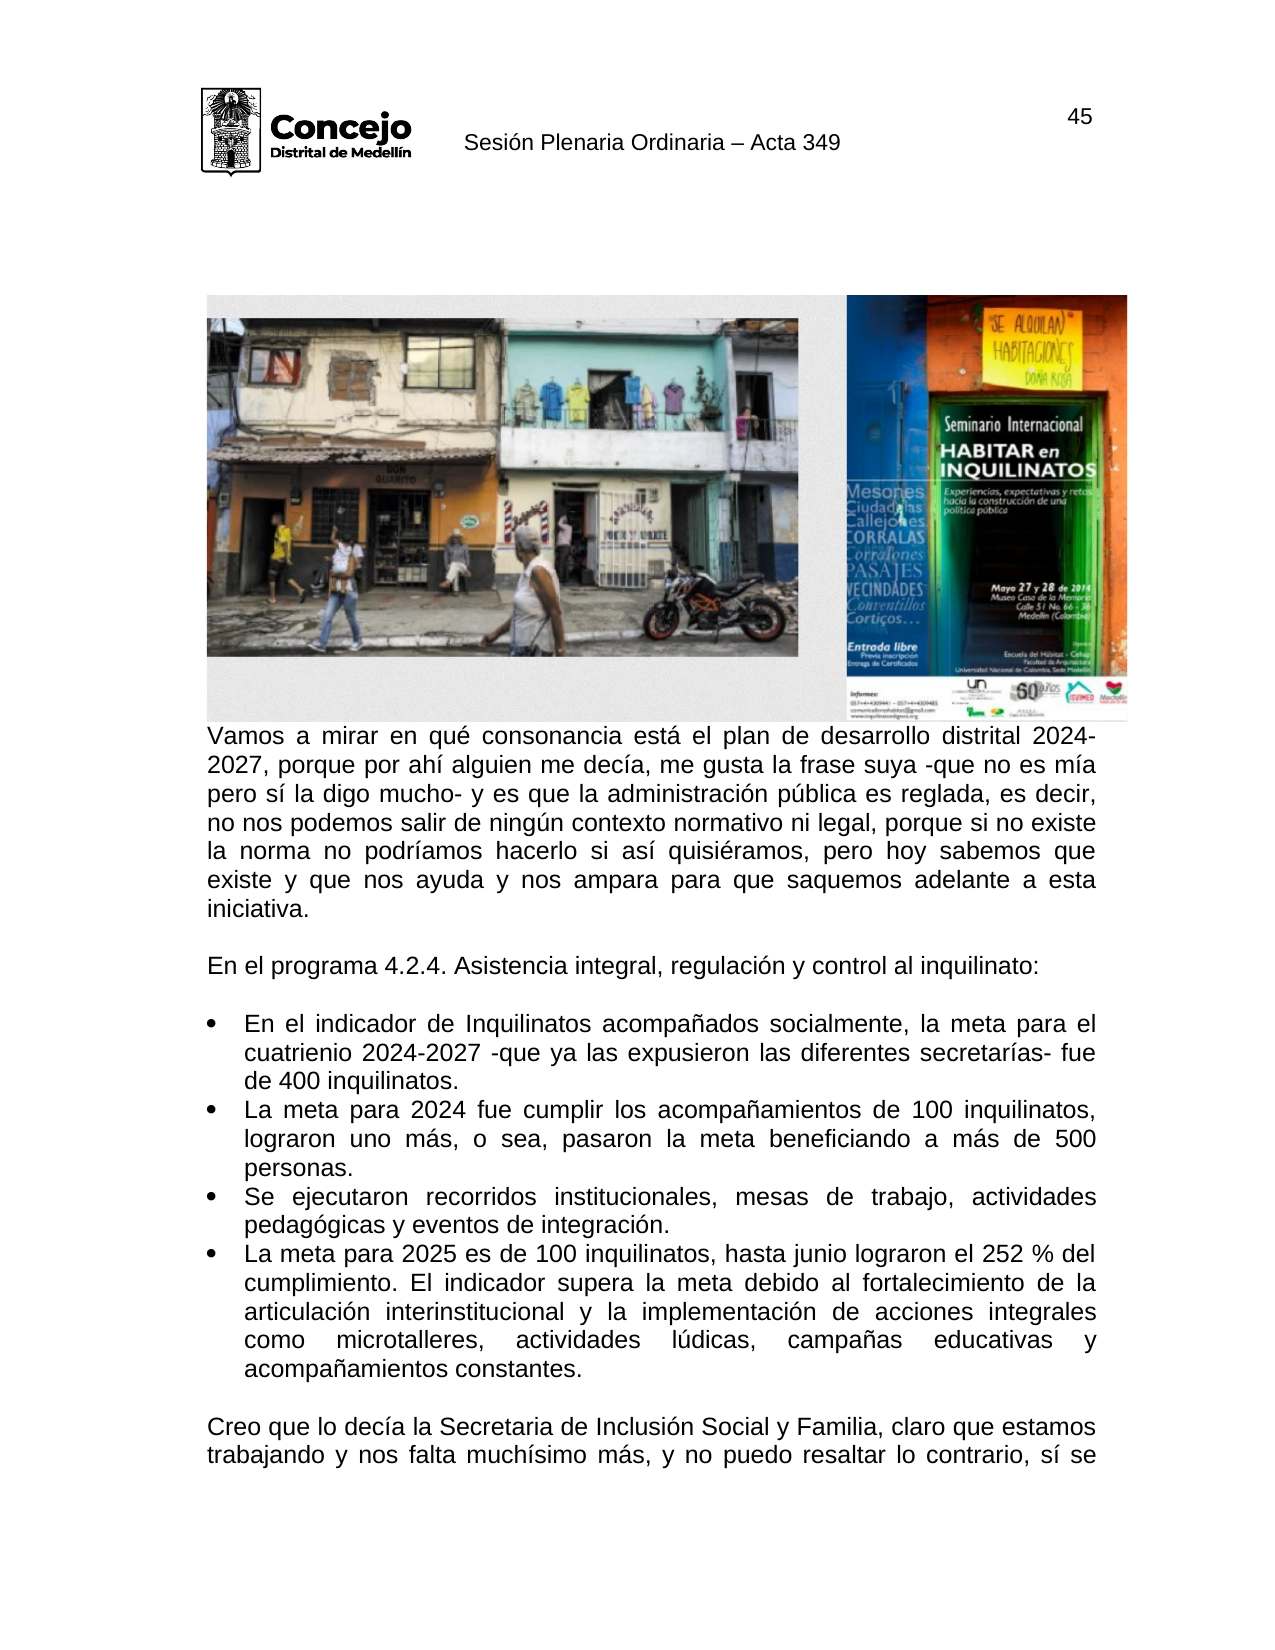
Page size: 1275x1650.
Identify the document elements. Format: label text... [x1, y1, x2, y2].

list En el indicador de Inquilinatos acompañados socialmente, la meta para el cuatrienio 2024-2027 -que ya las expusieron las diferentes secretarías- fue de 400 inquilinatos. [207, 1009, 1098, 1095]
picture [206, 295, 1128, 722]
text En el programa 4.2.4. Asistencia integral, regulación y control al inquilinato: [207, 951, 1098, 980]
text Vamos a mirar en qué consonancia está el plan de desarrollo distrital 2024-2027, porque por ahí alguien me decía, me gusta la frase suya -que no es mía pero sí la digo mucho- y es que la administración pública es reglada, es decir, no nos podemos salir de ningún contexto normativo ni legal, porque si no existe la norma no podríamos hacerlo si así quisiéramos, pero hoy sabemos que existe y que nos ayuda y nos ampara para que saquemos adelante a esta iniciativa. [207, 722, 1098, 922]
list La meta para 2025 es de 100 inquilinatos, hasta junio lograron el 252 % del cumplimiento. El indicador supera la meta debido al fortalecimiento de la articulación interinstitucional y la implementación de acciones integrales como microtalleres, actividades lúdicas, campañas educativas y acompañamientos constantes. [207, 1239, 1098, 1383]
list La meta para 2024 fue cumplir los acompañamientos de 100 inquilinatos, lograron uno más, o sea, pasaron la meta beneficiando a más de 500 personas. [207, 1095, 1098, 1181]
list Se ejecutaron recorridos institucionales, mesas de trabajo, actividades pedagógicas y eventos de integración. [207, 1181, 1098, 1239]
picture [196, 84, 416, 181]
